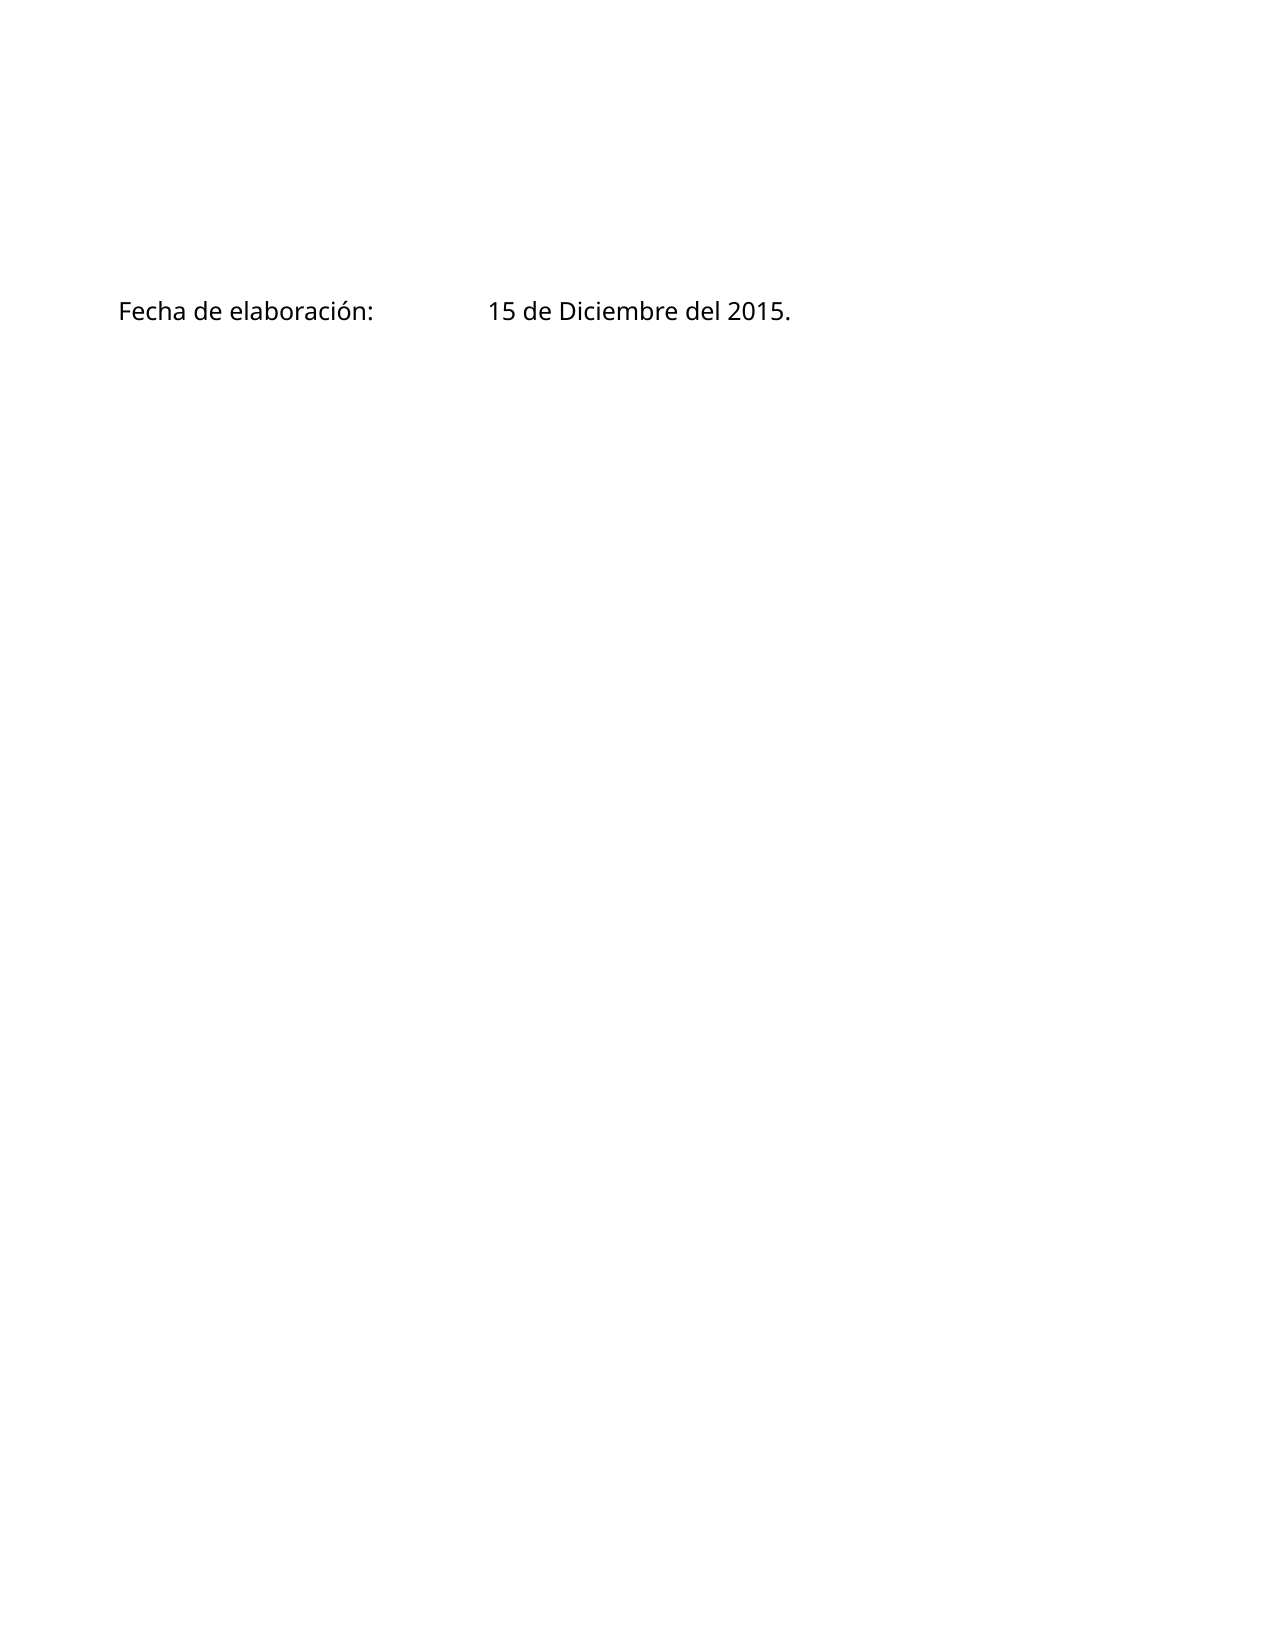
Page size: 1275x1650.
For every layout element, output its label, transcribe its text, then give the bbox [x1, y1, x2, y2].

text Fecha de elaboración: 15 de Diciembre del 2015. [118, 293, 1157, 327]
